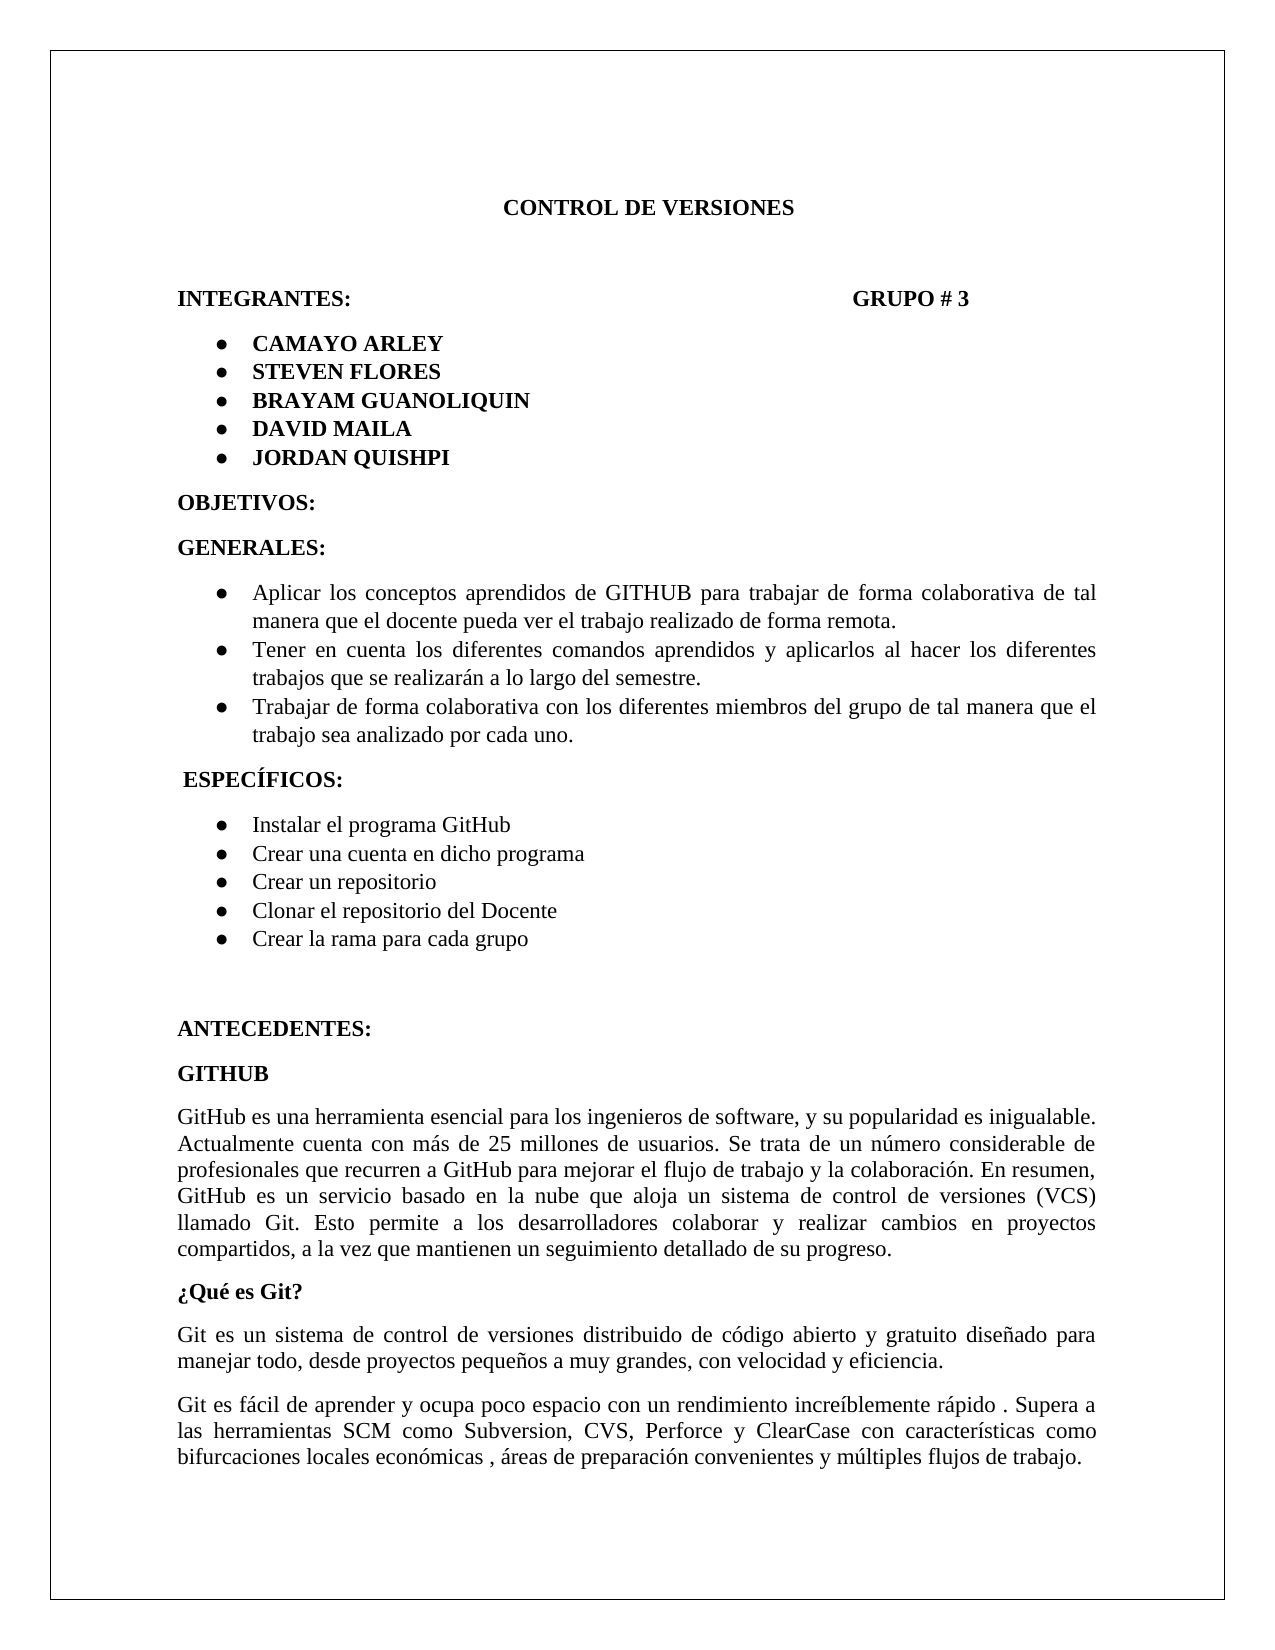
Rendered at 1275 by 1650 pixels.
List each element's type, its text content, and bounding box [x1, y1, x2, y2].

text OBJETIVOS: [177, 489, 1098, 515]
text GITHUB [177, 1060, 1098, 1087]
text GitHub es una herramienta esencial para los ingenieros de software, y su popularidad es inigualable. Actualmente cuenta con más de 25 millones de usuarios. Se trata de un número considerable de profesionales que recurren a GitHub para mejorar el flujo de trabajo y la colaboración. En resumen, GitHub es un servicio basado en la nube que aloja un sistema de control de versiones (VCS) llamado Git. Esto permite a los desarrolladores colaborar y realizar cambios en proyectos compartidos, a la vez que mantienen un seguimiento detallado de su progreso. [177, 1103, 1098, 1262]
list Clonar el repositorio del Docente [214, 897, 1098, 923]
text INTEGRANTES: GRUPO # 3 [177, 285, 1098, 311]
text Git es fácil de aprender y ocupa poco espacio con un rendimiento increíblemente rápido . Supera a las herramientas SCM como Subversion, CVS, Perforce y ClearCase con características como bifurcaciones locales económicas , áreas de preparación convenientes y múltiples flujos de trabajo. [177, 1391, 1098, 1470]
text ¿Qué es Git? [177, 1278, 1098, 1304]
list Aplicar los conceptos aprendidos de GITHUB para trabajar de forma colaborativa de tal manera que el docente pueda ver el trabajo realizado de forma remota. [214, 579, 1098, 634]
list Tener en cuenta los diferentes comandos aprendidos y aplicarlos al hacer los diferentes trabajos que se realizarán a lo largo del semestre. [214, 636, 1098, 691]
list Trabajar de forma colaborativa con los diferentes miembros del grupo de tal manera que el trabajo sea analizado por cada uno. [214, 693, 1098, 747]
list BRAYAM GUANOLIQUIN [214, 387, 1098, 413]
list Instalar el programa GitHub [214, 811, 1098, 838]
text GENERALES: [177, 534, 1098, 560]
text ESPECÍFICOS: [177, 766, 1098, 793]
text Git es un sistema de control de versiones distribuido de código abierto y gratuito diseñado para manejar todo, desde proyectos pequeños a muy grandes, con velocidad y eficiencia. [177, 1321, 1098, 1374]
list DAVID MAILA [214, 415, 1098, 442]
text CONTROL DE VERSIONES [177, 194, 1098, 221]
list Crear una cuenta en dicho programa [214, 840, 1098, 866]
text ANTECEDENTES: [177, 1015, 1098, 1042]
list Crear un repositorio [214, 868, 1098, 894]
list Crear la rama para cada grupo [214, 925, 1098, 951]
list CAMAYO ARLEY [214, 330, 1098, 356]
list STEVEN FLORES [214, 358, 1098, 385]
list JORDAN QUISHPI [214, 444, 1098, 470]
